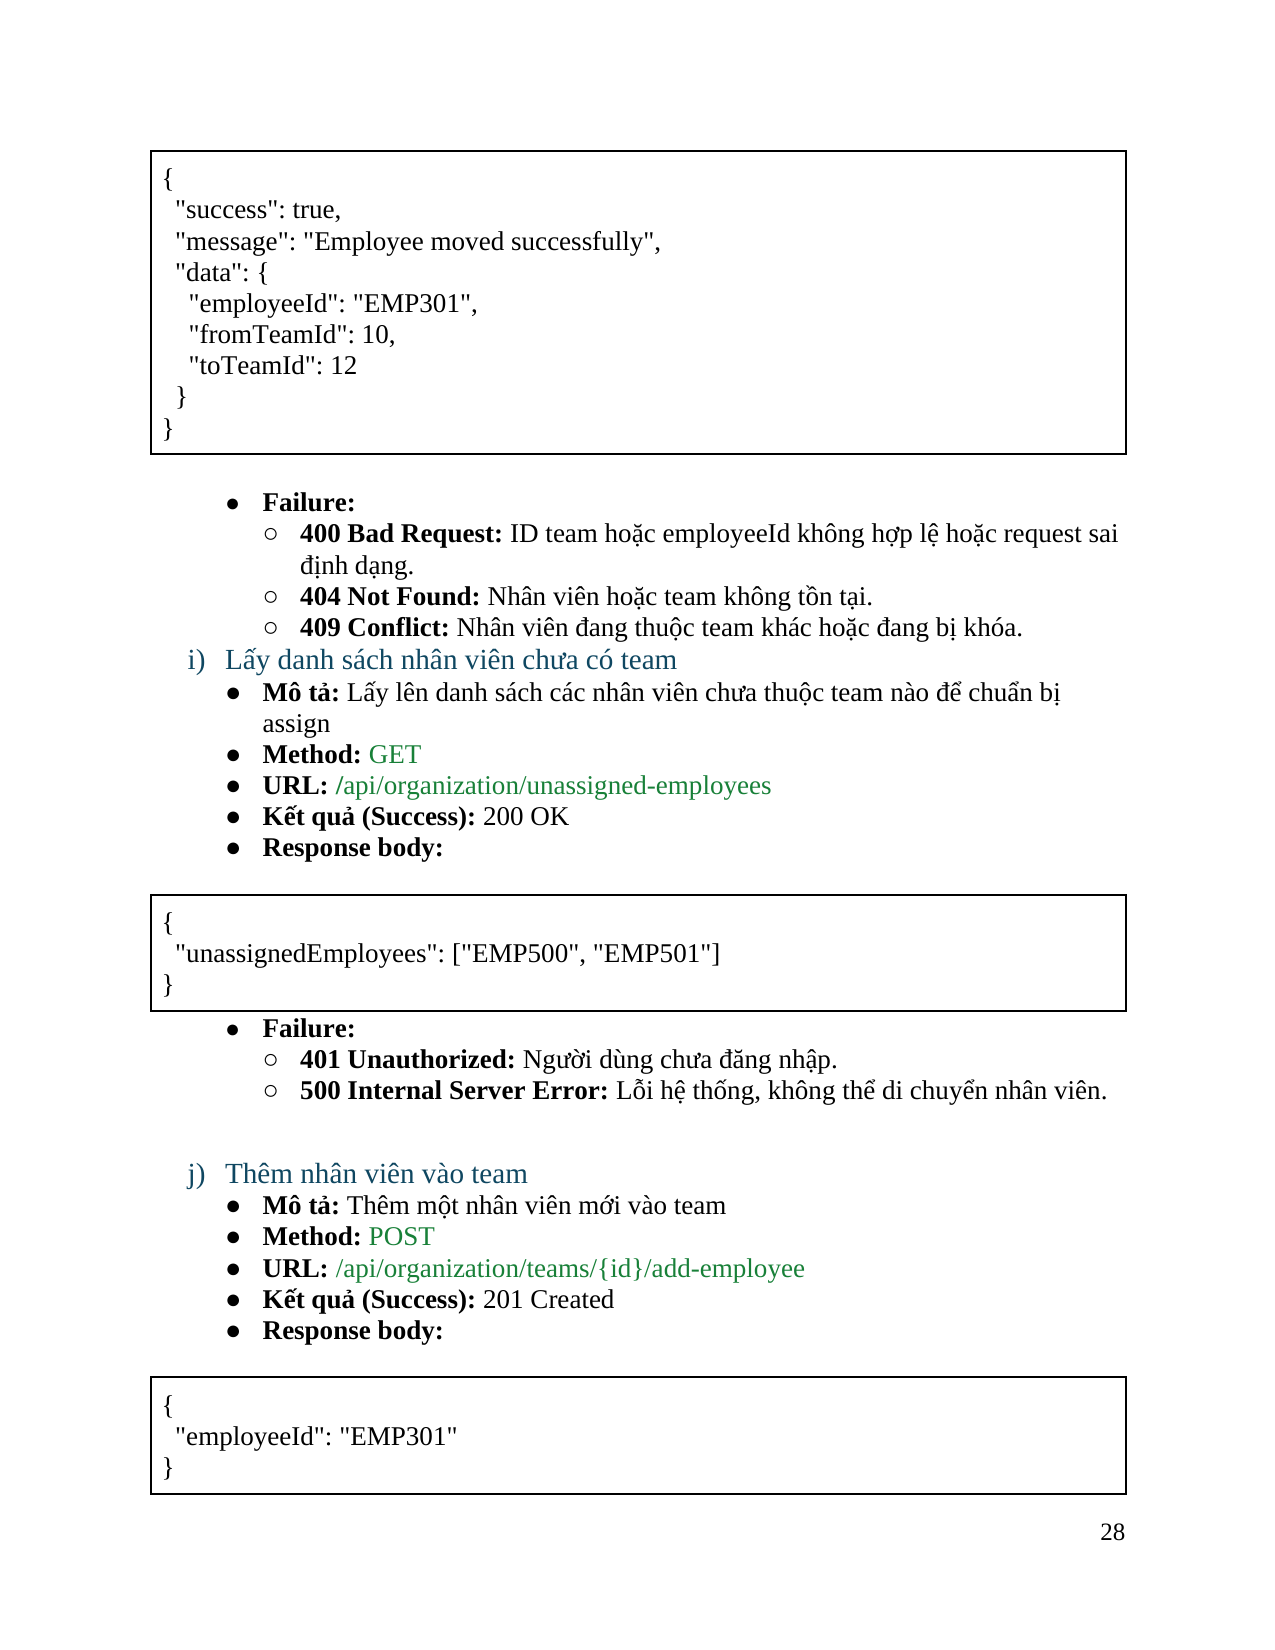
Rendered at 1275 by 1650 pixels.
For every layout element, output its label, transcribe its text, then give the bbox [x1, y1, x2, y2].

list Response body: [225, 831, 1125, 863]
list Response body: [225, 1314, 1125, 1345]
list 400 Bad Request: ID team hoặc employeeId không hợp lệ hoặc request sai định dạng. [262, 518, 1125, 580]
list Mô tả: Thêm một nhân viên mới vào team [225, 1189, 1125, 1221]
list Mô tả: Lấy lên danh sách các nhân viên chưa thuộc team nào để chuẩn bị assign [225, 676, 1125, 738]
list 409 Conflict: Nhân viên đang thuộc team khác hoặc đang bị khóa. [262, 611, 1125, 642]
table_header [152, 1378, 1125, 1493]
list Failure: [225, 1012, 1125, 1043]
subtitle Thêm nhân viên vào team [187, 1156, 1125, 1189]
list 404 Not Found: Nhân viên hoặc team không tồn tại. [262, 580, 1125, 611]
table_header [152, 896, 1125, 1010]
list URL: /api/organization/teams/{id}/add-employee [225, 1252, 1125, 1283]
subtitle Lấy danh sách nhân viên chưa có team [187, 642, 1125, 676]
table_header [152, 152, 1125, 453]
list Failure: [225, 486, 1125, 518]
list 401 Unauthorized: Người dùng chưa đăng nhập. [262, 1043, 1125, 1074]
list 500 Internal Server Error: Lỗi hệ thống, không thể di chuyển nhân viên. [262, 1074, 1125, 1106]
list URL: /api/organization/unassigned-employees [225, 769, 1125, 800]
list Kết quả (Success): 200 OK [225, 800, 1125, 831]
list Method: GET [225, 738, 1125, 769]
list Method: POST [225, 1221, 1125, 1252]
list Kết quả (Success): 201 Created [225, 1283, 1125, 1314]
